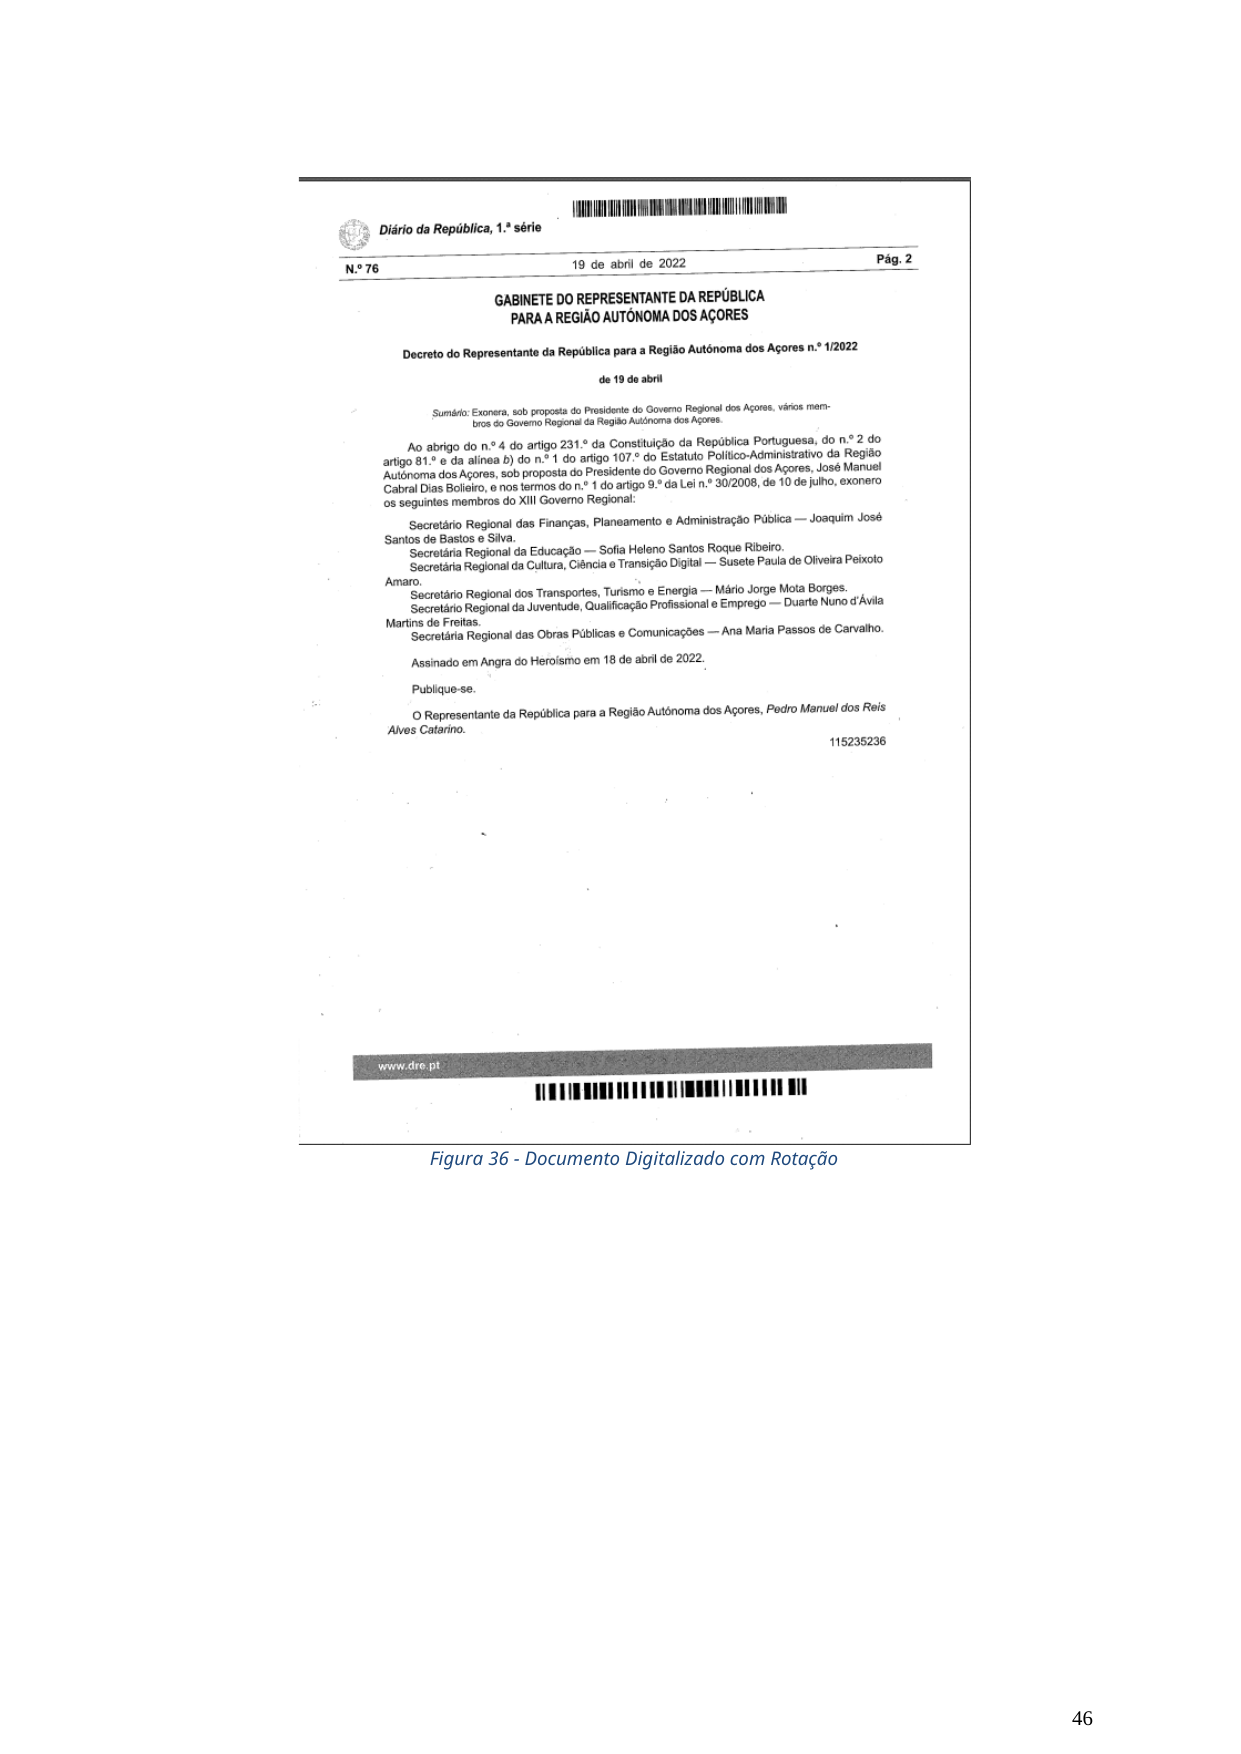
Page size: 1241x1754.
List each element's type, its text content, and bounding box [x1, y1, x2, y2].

text Figura 36 - Documento Digitalizado com Rotação [177, 1145, 1092, 1170]
picture [298, 177, 971, 1145]
